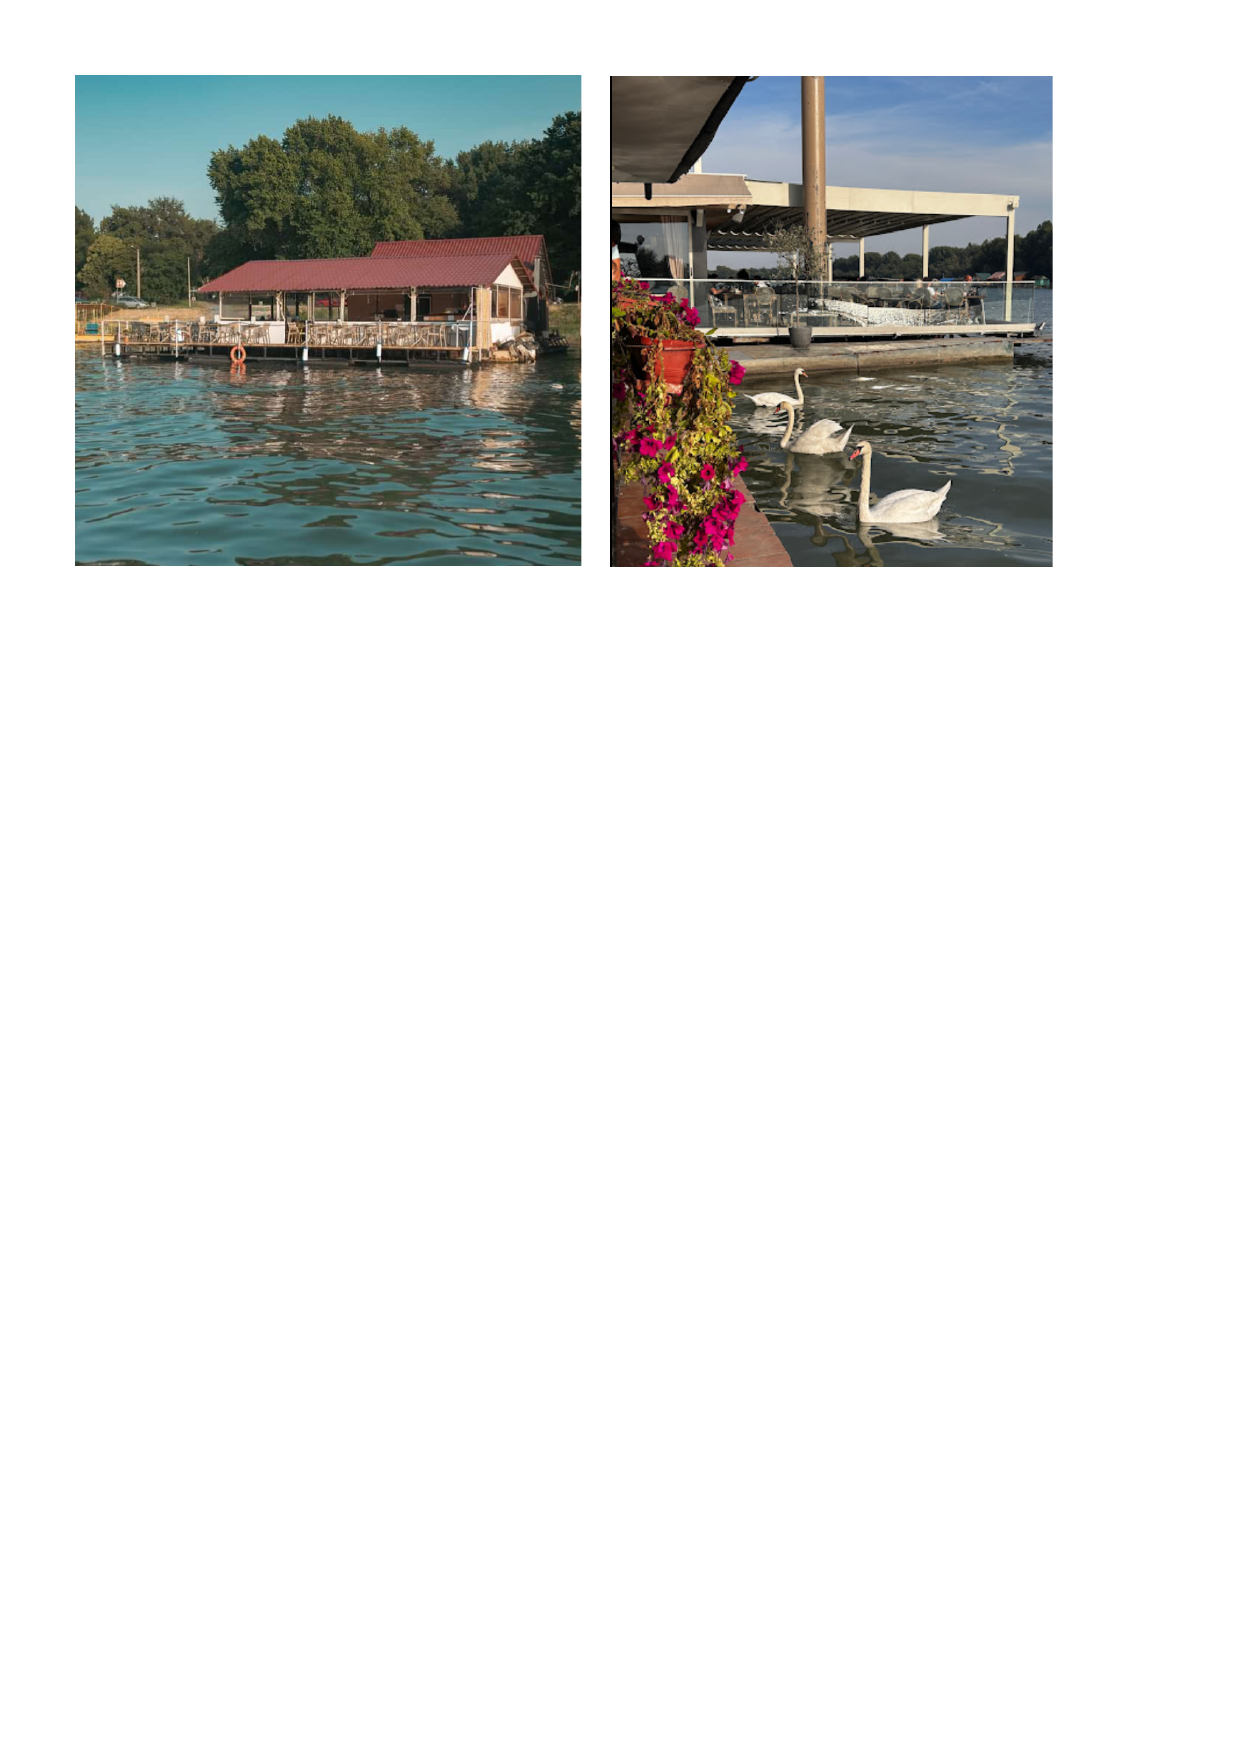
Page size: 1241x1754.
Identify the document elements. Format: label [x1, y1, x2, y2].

picture [610, 76, 1053, 567]
picture [75, 75, 582, 566]
